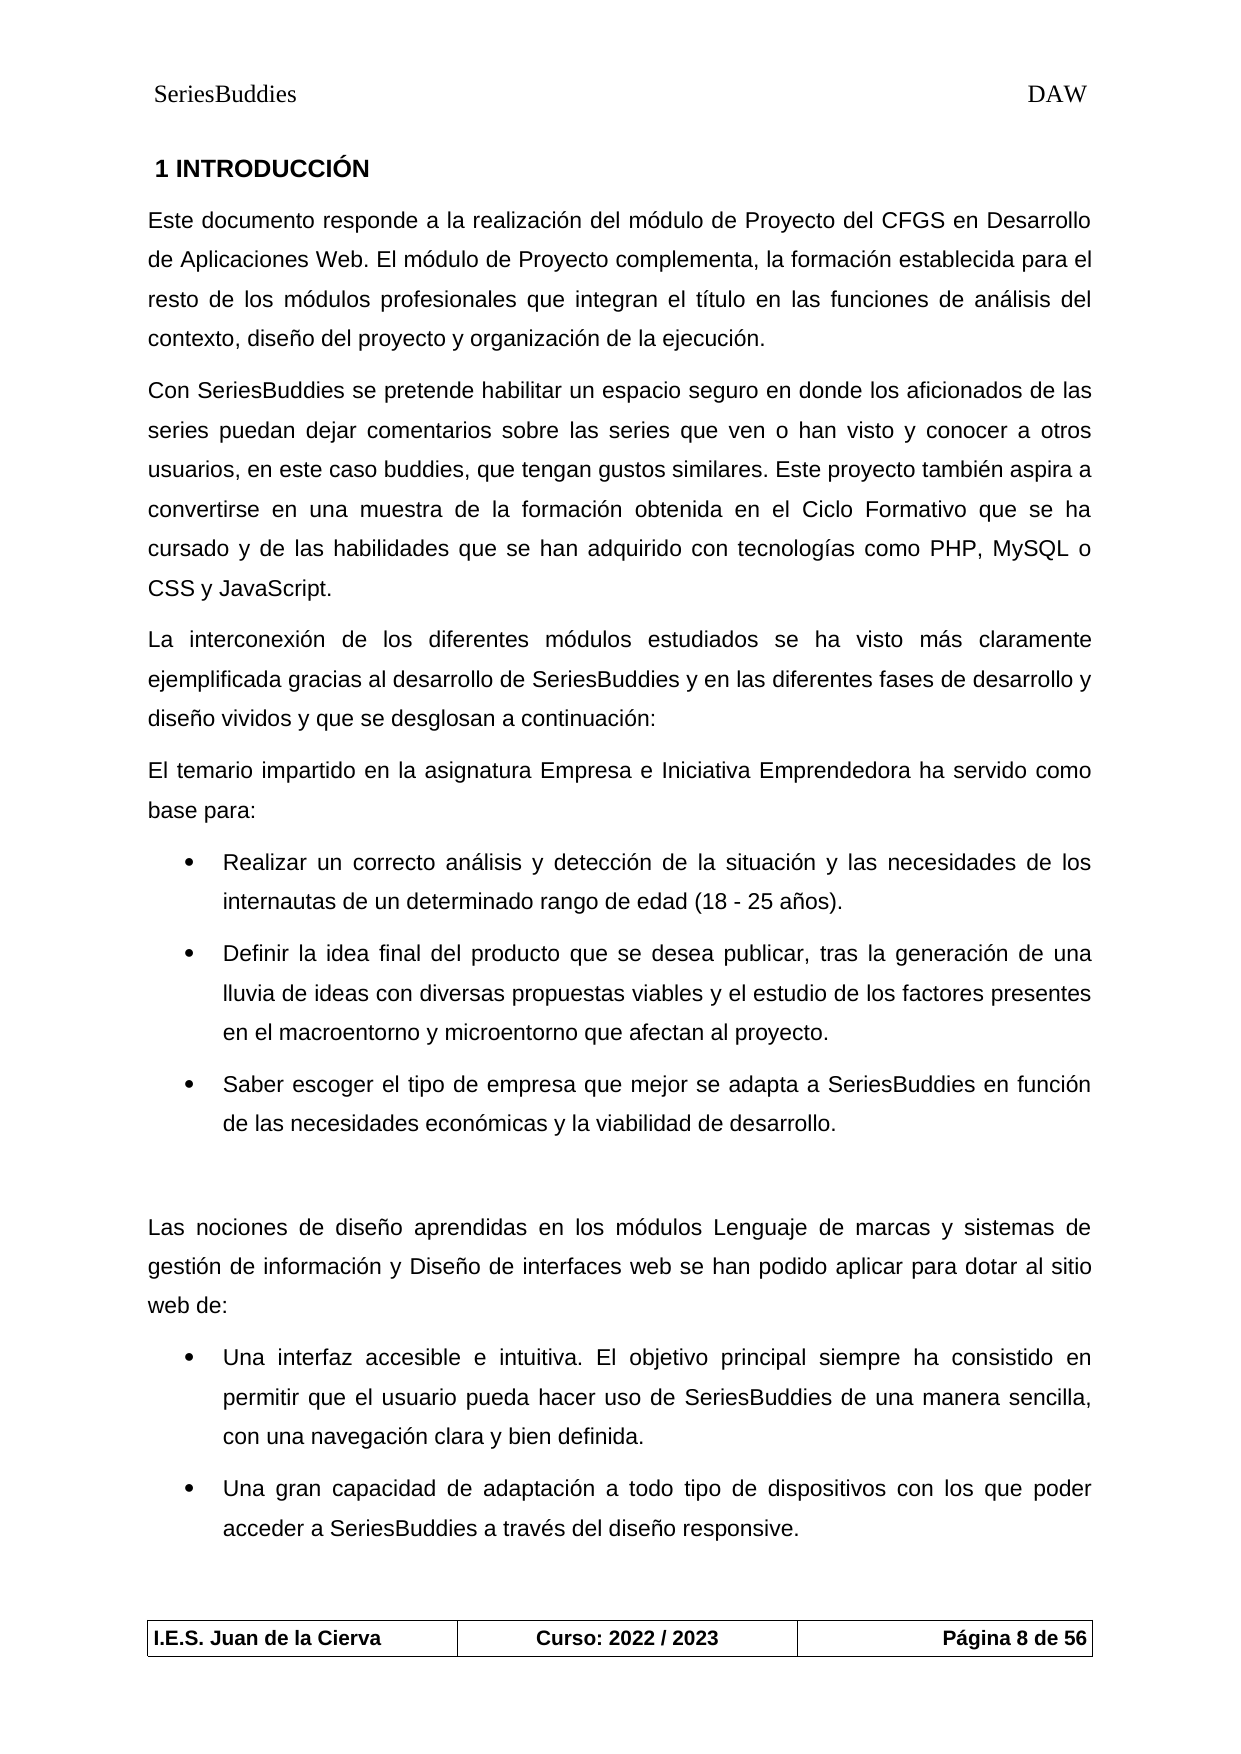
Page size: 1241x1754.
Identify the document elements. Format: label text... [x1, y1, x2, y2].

text Este documento responde a la realización del módulo de Proyecto del CFGS en Desarrollo de Aplicaciones Web. El módulo de Proyecto complementa, la formación establecida para el resto de los módulos profesionales que integran el título en las funciones de análisis del contexto, diseño del proyecto y organización de la ejecución. [148, 207, 1093, 352]
list Realizar un correcto análisis y detección de la situación y las necesidades de los internautas de un determinado rango de edad (18 - 25 años). [185, 849, 1093, 914]
list Una gran capacidad de adaptación a todo tipo de dispositivos con los que poder acceder a SeriesBuddies a través del diseño responsive. [185, 1475, 1093, 1541]
list Saber escoger el tipo de empresa que mejor se adapta a SeriesBuddies en función de las necesidades económicas y la viabilidad de desarrollo. [185, 1071, 1093, 1137]
list Una interfaz accesible e intuitiva. El objetivo principal siempre ha consistido en permitir que el usuario pueda hacer uso de SeriesBuddies de una manera sencilla, con una navegación clara y bien definida. [185, 1344, 1093, 1449]
list Definir la idea final del producto que se desea publicar, tras la generación de una lluvia de ideas con diversas propuestas viables y el estudio de los factores presentes en el macroentorno y microentorno que afectan al proyecto. [185, 940, 1093, 1045]
text Las nociones de diseño aprendidas en los módulos Lenguaje de marcas y sistemas de gestión de información y Diseño de interfaces web se han podido aplicar para dotar al sitio web de: [148, 1213, 1093, 1319]
text El temario impartido en la asignatura Empresa e Iniciativa Emprendedora ha servido como base para: [148, 757, 1093, 823]
subtitle INTRODUCCIÓN [148, 154, 1093, 183]
text La interconexión de los diferentes módulos estudiados se ha visto más claramente ejemplificada gracias al desarrollo de SeriesBuddies y en las diferentes fases de desarrollo y diseño vividos y que se desglosan a continuación: [148, 626, 1093, 732]
text Con SeriesBuddies se pretende habilitar un espacio seguro en donde los aficionados de las series puedan dejar comentarios sobre las series que ven o han visto y conocer a otros usuarios, en este caso buddies, que tengan gustos similares. Este proyecto también aspira a convertirse en una muestra de la formación obtenida en el Ciclo Formativo que se ha cursado y de las habilidades que se han adquirido con tecnologías como PHP, MySQL o CSS y JavaScript. [148, 377, 1093, 601]
